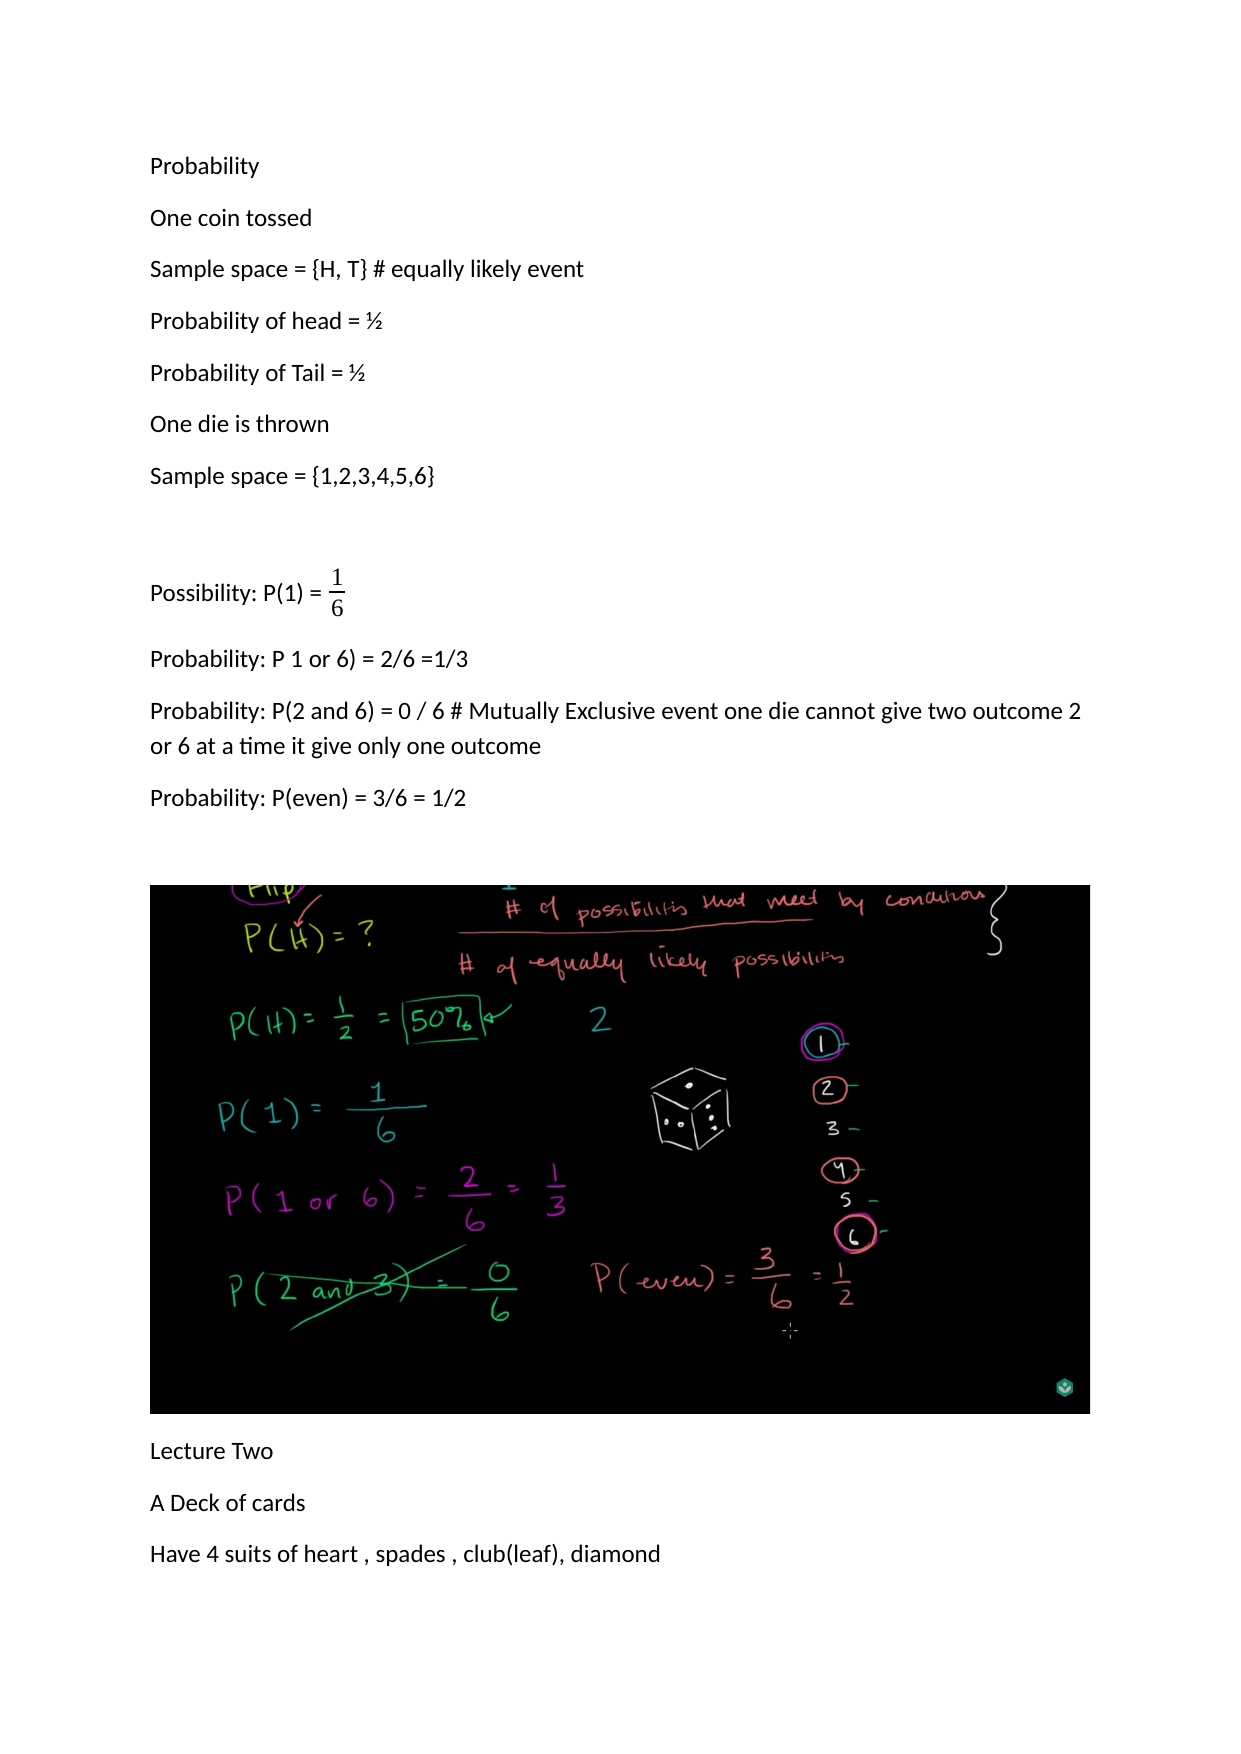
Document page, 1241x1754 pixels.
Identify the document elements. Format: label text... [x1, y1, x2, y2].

text One coin tossed [150, 202, 1090, 232]
text Probability: P(even) = 3/6 = 1/2 [150, 782, 1090, 812]
picture [150, 885, 1091, 1414]
text A Deck of cards [150, 1487, 1090, 1517]
text Have 4 suits of heart , spades , club(leaf), diamond [150, 1538, 1090, 1569]
text Probability: P 1 or 6) = 2/6 =1/3 [150, 643, 1090, 674]
text Sample space = {1,2,3,4,5,6} [150, 460, 1090, 491]
text Probability of Tail = ½ [150, 357, 1090, 387]
text Probability of head = ½ [150, 305, 1090, 336]
text One die is thrown [150, 408, 1090, 439]
text Sample space = {H, T} # equally likely event [150, 253, 1090, 284]
text Lecture Two [150, 1435, 1090, 1466]
text Possibility: P(1) = [150, 563, 1090, 622]
text Probability: P(2 and 6) = 0 / 6 # Mutually Exclusive event one die cannot give two outcome 2 or 6 at a time it give only one outcome [150, 695, 1090, 761]
text Probability [150, 150, 1090, 181]
